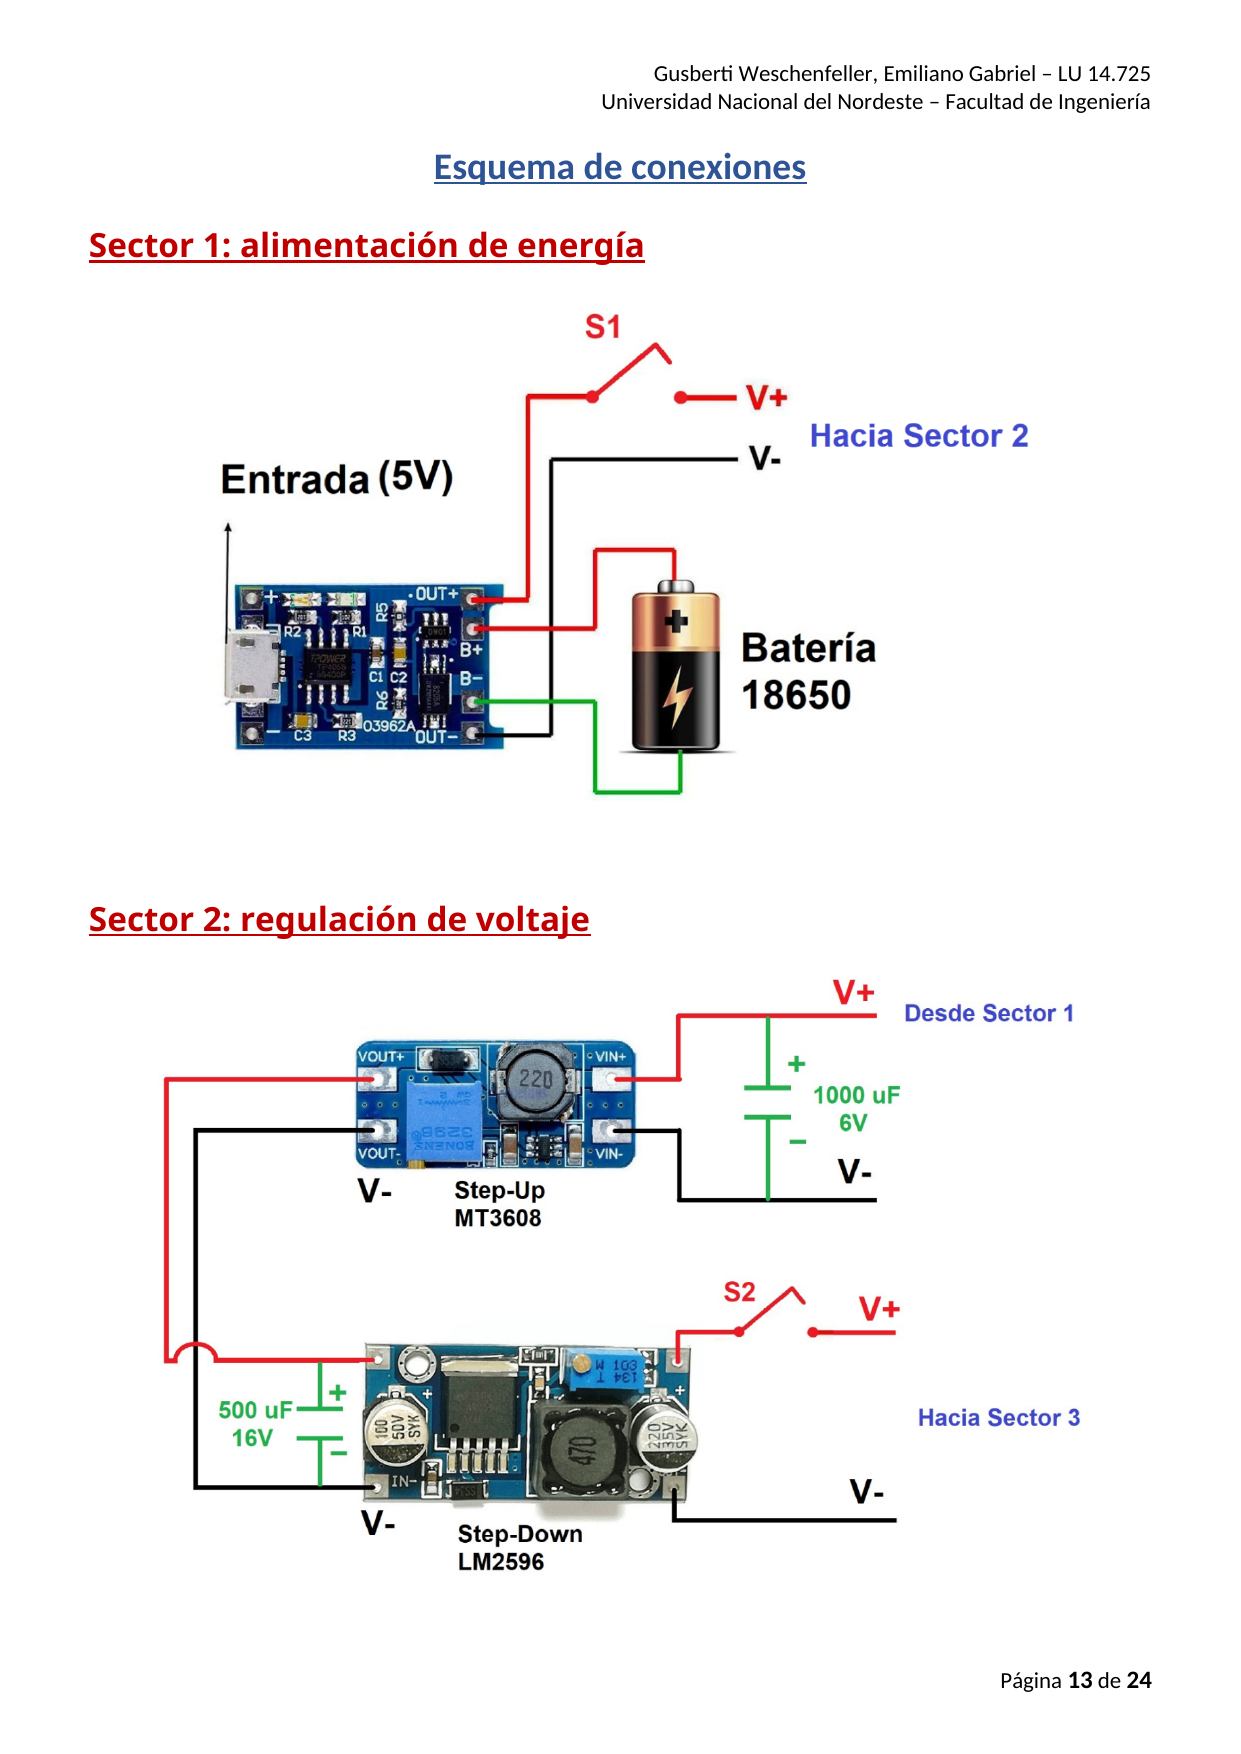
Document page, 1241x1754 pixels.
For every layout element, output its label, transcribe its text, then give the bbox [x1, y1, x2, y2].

subtitle Sector 1: alimentación de energía [89, 222, 1152, 267]
picture [198, 295, 1042, 818]
subtitle Sector 2: regulación de voltaje [89, 896, 1152, 941]
subtitle Esquema de conexiones [89, 143, 1152, 189]
picture [150, 969, 1090, 1589]
